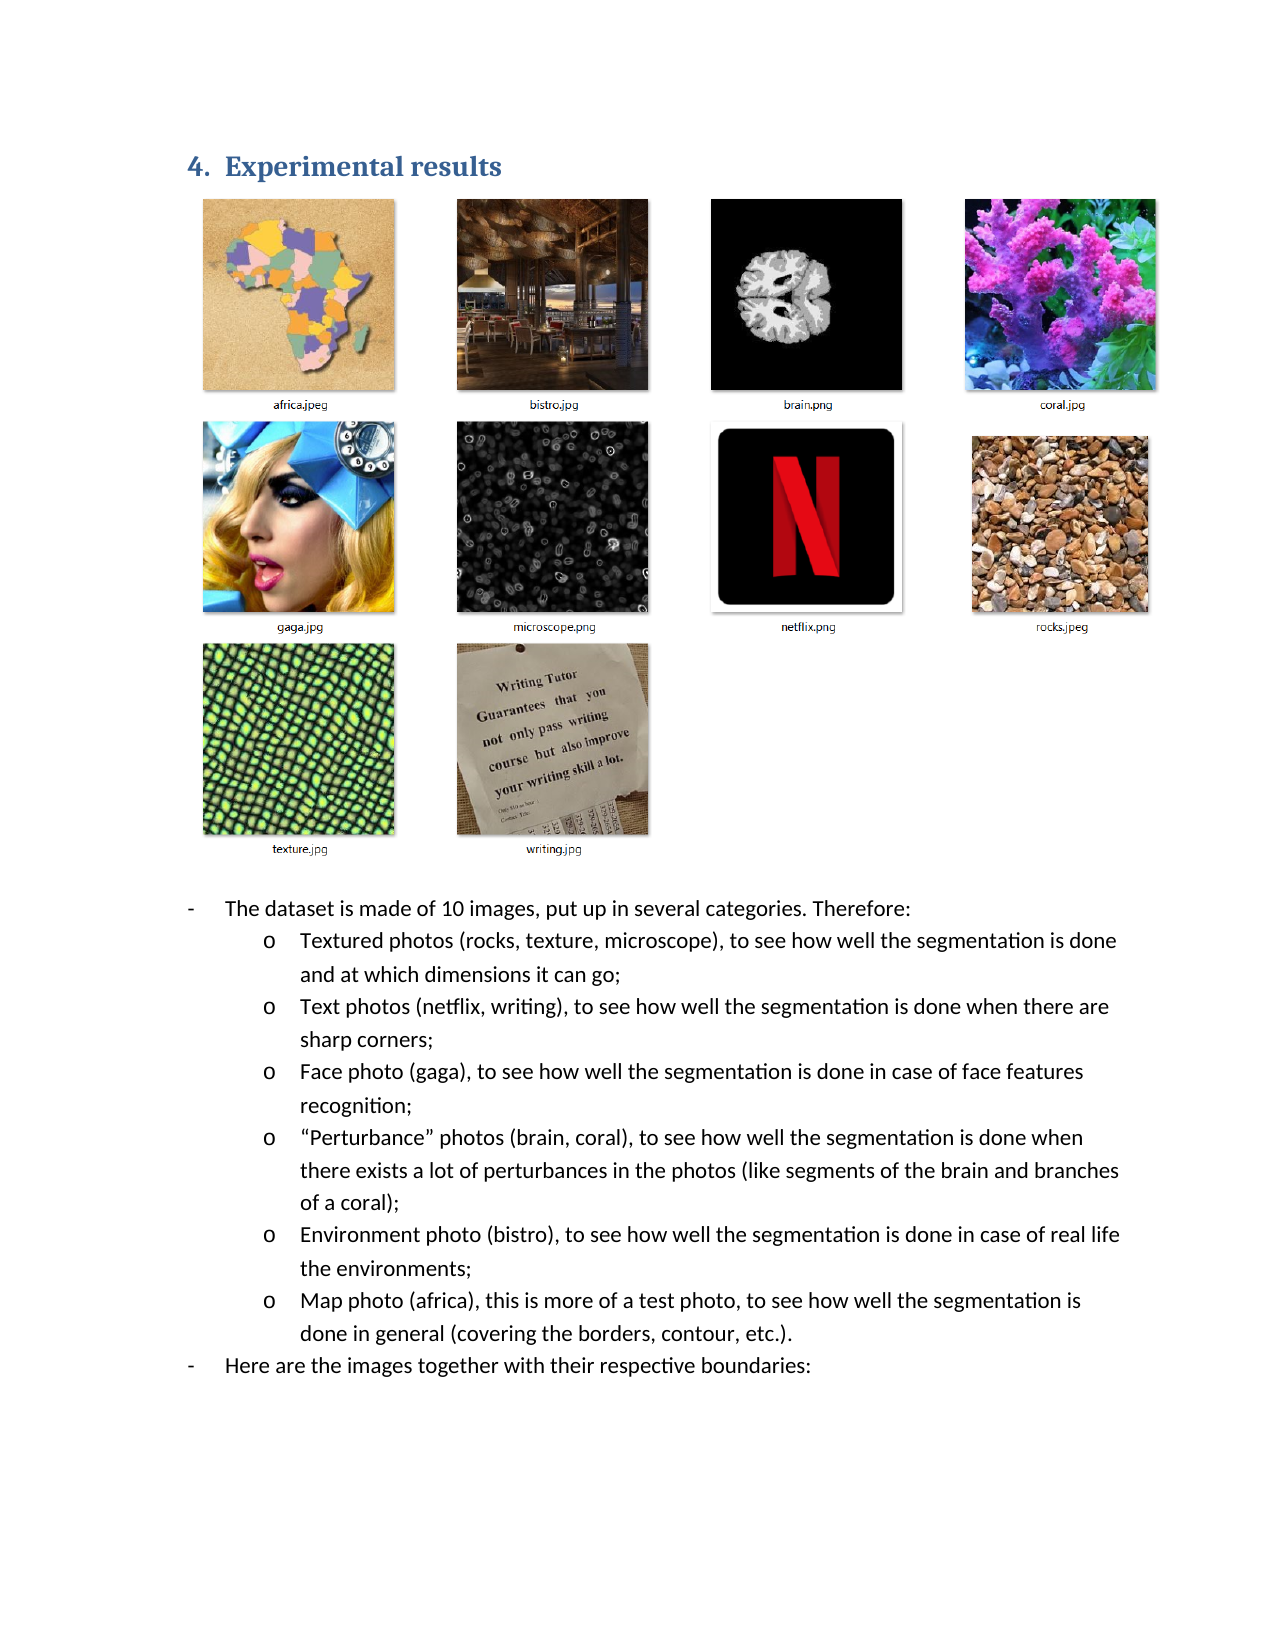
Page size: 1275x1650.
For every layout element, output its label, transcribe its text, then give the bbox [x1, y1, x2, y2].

list The dataset is made of 10 images, put up in several categories. Therefore: [187, 894, 1125, 922]
list Textured photos (rocks, texture, microscope), to see how well the segmentation is done and at which dimensions it can go; [262, 926, 1125, 988]
list Environment photo (bistro), to see how well the segmentation is done in case of real life the environments; [262, 1221, 1125, 1282]
picture [187, 188, 1163, 870]
list Map photo (africa), this is more of a test photo, to see how well the segmentation is done in general (covering the borders, contour, etc.). [262, 1286, 1125, 1347]
subtitle Experimental results [187, 150, 1125, 183]
list Face photo (gaga), to see how well the segmentation is done in case of face features recognition; [262, 1057, 1125, 1119]
list Text photos (netflix, writing), to see how well the segmentation is done when there are sharp corners; [262, 992, 1125, 1053]
list Here are the images together with their respective boundaries: [187, 1352, 1125, 1380]
list “Perturbance” photos (brain, coral), to see how well the segmentation is done when there exists a lot of perturbances in the photos (like segments of the brain and branches of a coral); [262, 1123, 1125, 1216]
